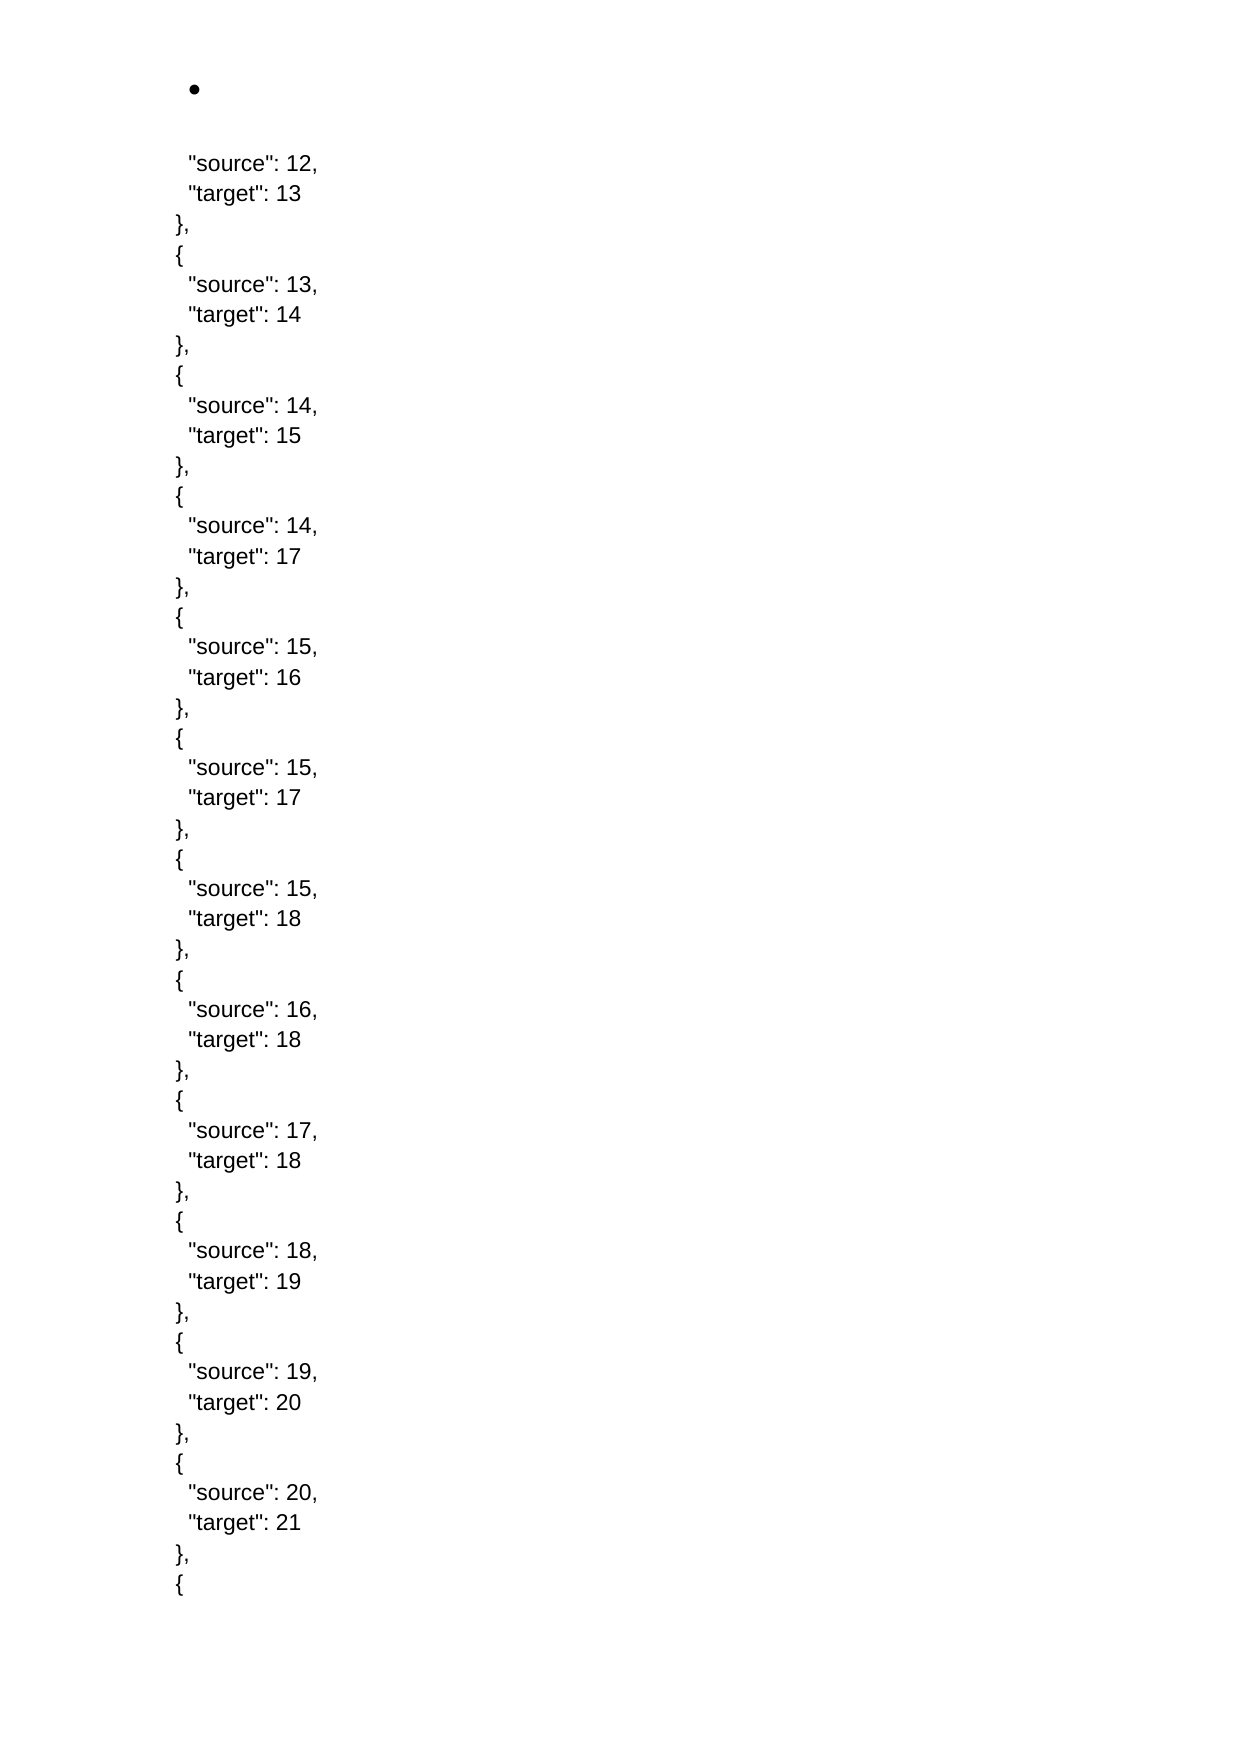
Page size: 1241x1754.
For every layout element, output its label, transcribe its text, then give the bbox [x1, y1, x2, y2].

text "target": 14 [150, 301, 1090, 327]
text }, [150, 1298, 1090, 1324]
text "source": 20, [150, 1479, 1090, 1506]
text { [150, 1449, 1090, 1475]
text { [150, 361, 1090, 388]
text "target": 21 [150, 1509, 1090, 1536]
text "target": 17 [150, 543, 1090, 569]
text "source": 15, [150, 754, 1090, 781]
text "source": 15, [150, 633, 1090, 660]
text { [150, 1328, 1090, 1354]
text { [150, 1207, 1090, 1234]
text }, [150, 814, 1090, 841]
text }, [150, 210, 1090, 237]
text "target": 19 [150, 1268, 1090, 1294]
text "target": 20 [150, 1388, 1090, 1415]
text { [150, 724, 1090, 750]
text { [150, 1570, 1090, 1596]
text }, [150, 1056, 1090, 1083]
text "source": 12, [150, 150, 1090, 176]
text "target": 18 [150, 1026, 1090, 1052]
text }, [150, 694, 1090, 720]
text }, [150, 1177, 1090, 1203]
text }, [150, 1539, 1090, 1566]
text "source": 14, [150, 512, 1090, 539]
text "target": 18 [150, 905, 1090, 932]
text { [150, 241, 1090, 267]
text { [150, 845, 1090, 871]
text "target": 16 [150, 663, 1090, 690]
text "source": 15, [150, 875, 1090, 901]
text { [150, 1086, 1090, 1113]
text "source": 16, [150, 996, 1090, 1022]
text }, [150, 1419, 1090, 1445]
text }, [150, 452, 1090, 478]
text { [150, 603, 1090, 629]
text "target": 17 [150, 784, 1090, 811]
text "source": 17, [150, 1117, 1090, 1143]
text "source": 19, [150, 1358, 1090, 1385]
text "source": 13, [150, 271, 1090, 297]
text "target": 13 [150, 180, 1090, 207]
text { [150, 482, 1090, 509]
text "source": 14, [150, 392, 1090, 418]
text "target": 15 [150, 422, 1090, 448]
text { [150, 966, 1090, 992]
text }, [150, 331, 1090, 358]
text "source": 18, [150, 1237, 1090, 1264]
text }, [150, 573, 1090, 599]
text }, [150, 935, 1090, 962]
text "target": 18 [150, 1147, 1090, 1173]
